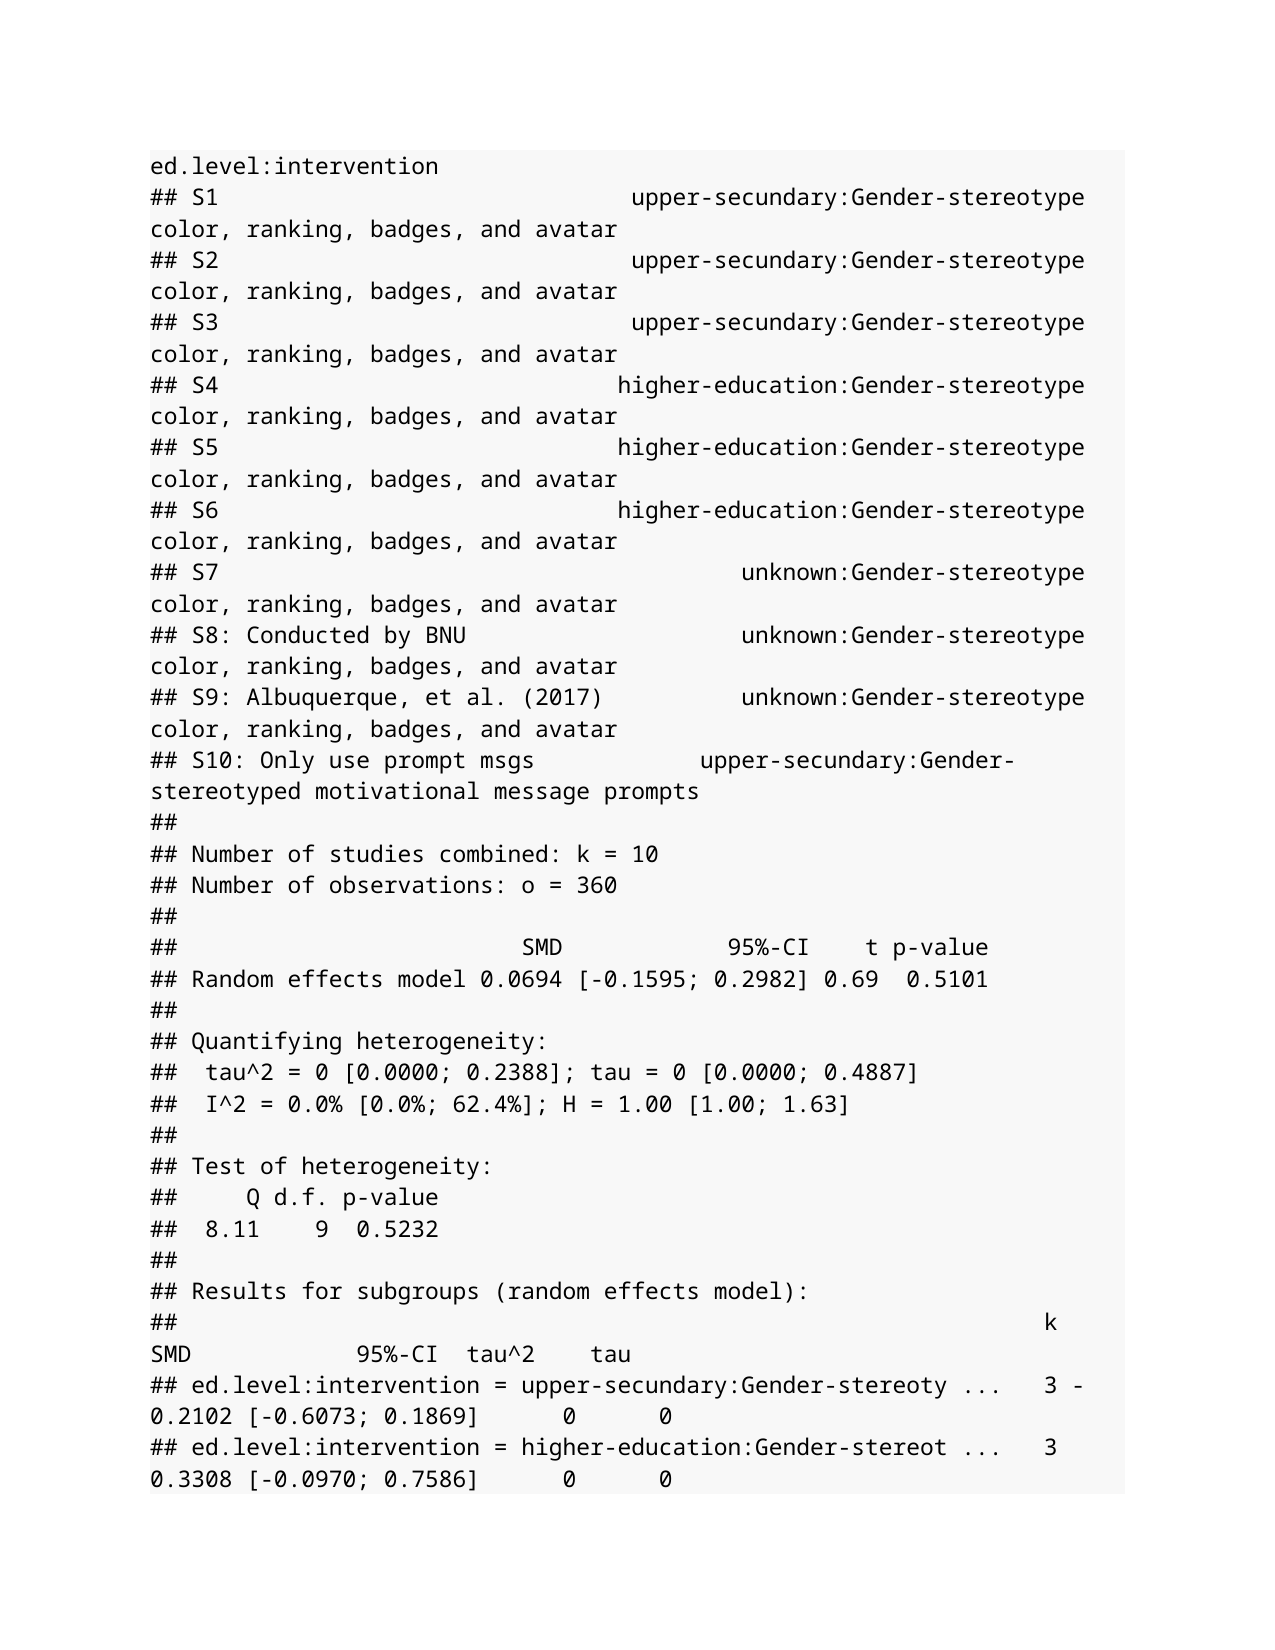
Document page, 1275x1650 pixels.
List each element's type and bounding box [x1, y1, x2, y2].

text [150, 150, 1125, 1494]
